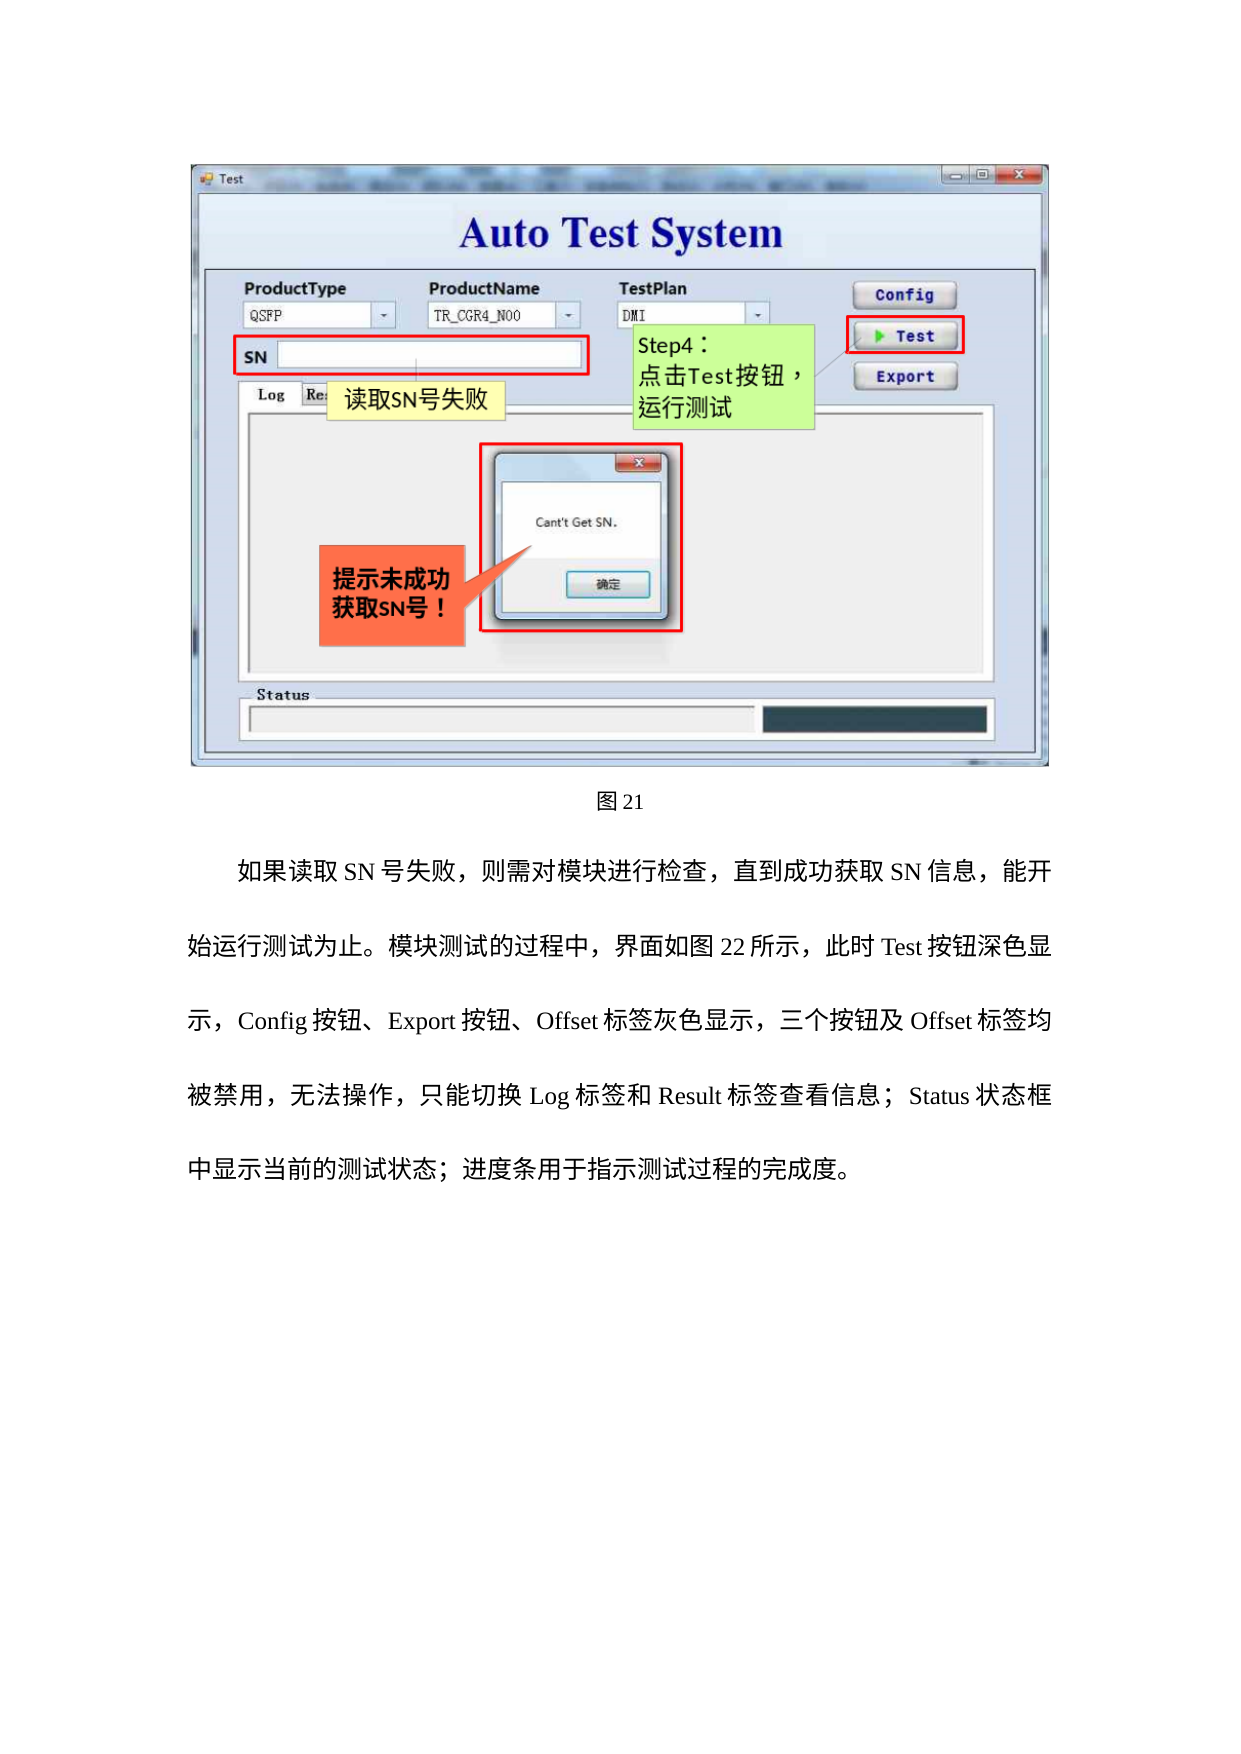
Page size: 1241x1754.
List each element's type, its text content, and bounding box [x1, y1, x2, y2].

text 图21 [187, 783, 1053, 816]
text 如果读取SN号失败，则需对模块进行检查，直到成功获取SN信息，能开始运行测试为止。模块测试的过程中，界面如图22所示，此时Test按钮深色显示，Config按钮、Export按钮、Offset标签灰色显示，三个按钮及Offset标签均被禁用，无法操作，只能切换Log标签和Result标签查看信息；Status状态框中显示当前的测试状态；进度条用于指示测试过程的完成度。 [187, 837, 1053, 1201]
